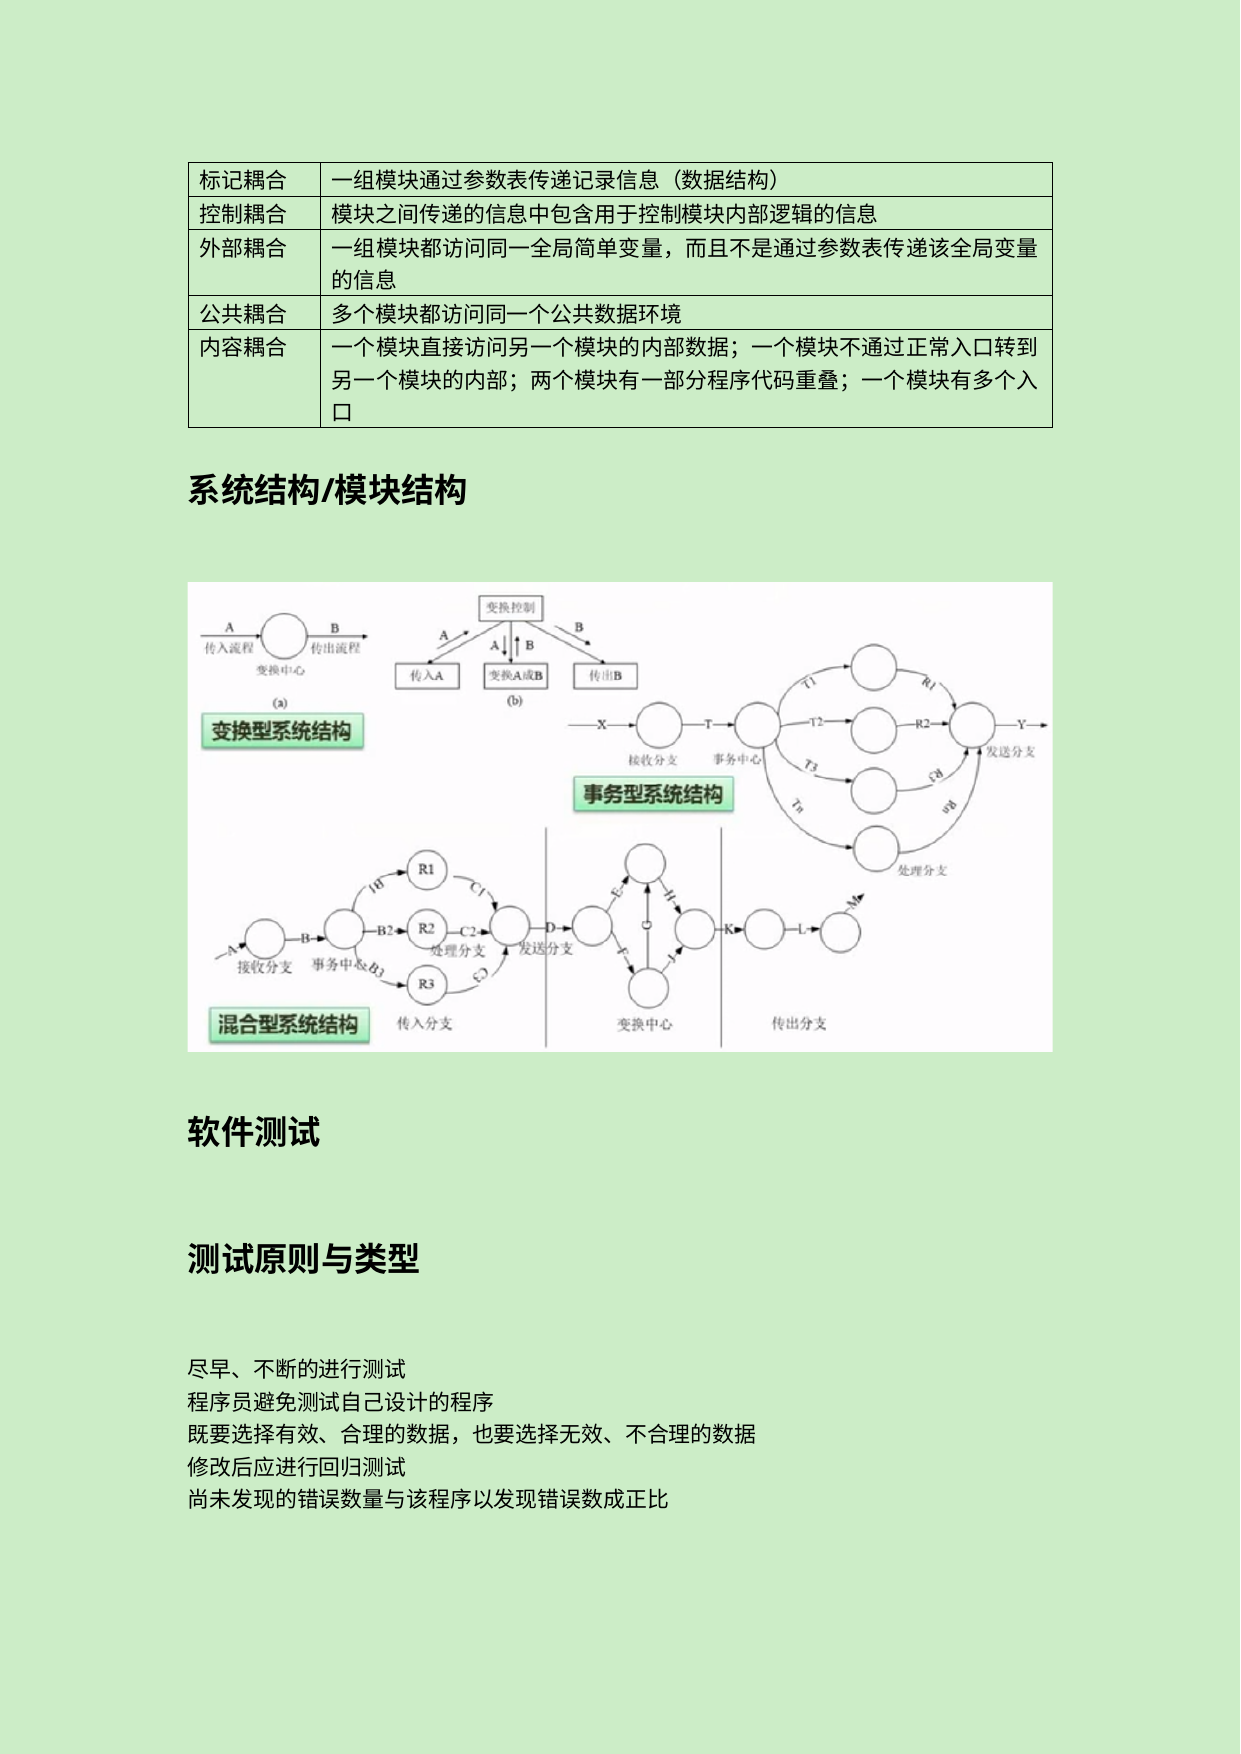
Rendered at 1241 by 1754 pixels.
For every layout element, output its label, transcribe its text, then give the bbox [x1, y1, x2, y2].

table_cell 多个模块都访问同一个公共数据环境 [321, 296, 1052, 329]
table_cell 一组模块都访问同一全局简单变量，而且不是通过参数表传递该全局变量的信息 [321, 230, 1052, 295]
table_cell 模块之间传递的信息中包含用于控制模块内部逻辑的信息 [321, 197, 1052, 229]
table_cell 一个模块直接访问另一个模块的内部数据；一个模块不通过正常入口转到另一个模块的内部；两个模块有一部分程序代码重叠；一个模块有多个入口 [321, 330, 1052, 427]
text 修改后应进行回归测试 [187, 1449, 1053, 1482]
table_cell 标记耦合 [189, 163, 320, 196]
text 既要选择有效、合理的数据，也要选择无效、不合理的数据 [187, 1417, 1053, 1449]
picture [187, 582, 1053, 1052]
table_cell 外部耦合 [189, 230, 320, 295]
text 尚未发现的错误数量与该程序以发现错误数成正比 [187, 1482, 1053, 1514]
subtitle 系统结构/模块结构 [187, 455, 1053, 520]
table_cell 内容耦合 [189, 330, 320, 427]
subtitle 软件测试 [187, 1097, 1053, 1162]
text 程序员避免测试自己设计的程序 [187, 1384, 1053, 1417]
table_cell 公共耦合 [189, 296, 320, 329]
text 尽早、不断的进行测试 [187, 1352, 1053, 1384]
subtitle 测试原则与类型 [187, 1224, 1053, 1289]
table_cell 一组模块通过参数表传递记录信息（数据结构） [321, 163, 1052, 196]
table_cell 控制耦合 [189, 197, 320, 229]
